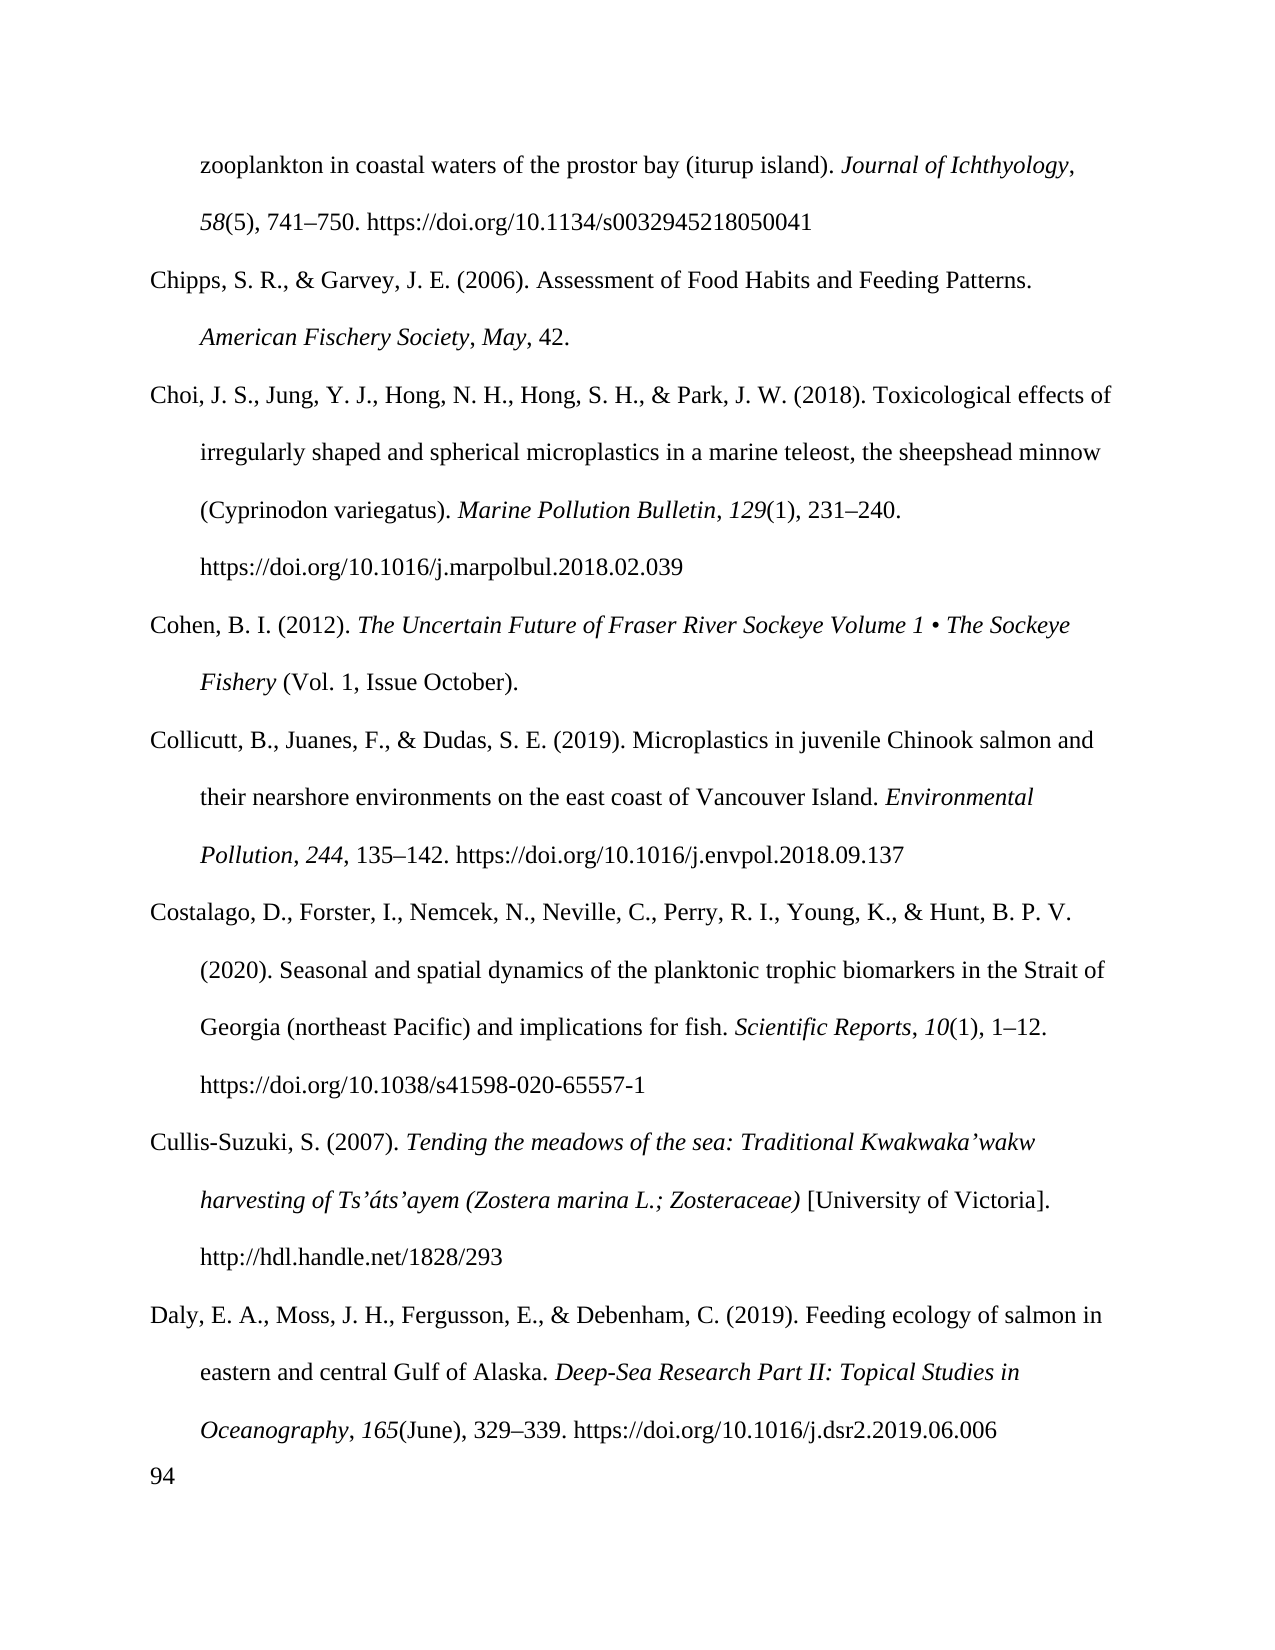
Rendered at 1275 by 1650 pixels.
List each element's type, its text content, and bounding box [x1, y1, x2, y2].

text Costalago, D., Forster, I., Nemcek, N., Neville, C., Perry, R. I., Young, K., & Hunt, B. P. V. (2020). Seasonal and spatial dynamics of the planktonic trophic biomarkers in the Strait of Georgia (northeast Pacific) and implications for fish. Scientific Reports, 10(1), 1–12. https://doi.org/10.1038/s41598-020-65557-1 [150, 897, 1125, 1099]
text Choi, J. S., Jung, Y. J., Hong, N. H., Hong, S. H., & Park, J. W. (2018). Toxicological effects of irregularly shaped and spherical microplastics in a marine teleost, the sheepshead minnow (Cyprinodon variegatus). Marine Pollution Bulletin, 129(1), 231–240. https://doi.org/10.1016/j.marpolbul.2018.02.039 [150, 380, 1125, 581]
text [150, 150, 1125, 236]
text Daly, E. A., Moss, J. H., Fergusson, E., & Debenham, C. (2019). Feeding ecology of salmon in eastern and central Gulf of Alaska. Deep-Sea Research Part II: Topical Studies in Oceanography, 165(June), 329–339. https://doi.org/10.1016/j.dsr2.2019.06.006 [150, 1300, 1125, 1444]
text Cullis-Suzuki, S. (2007). Tending the meadows of the sea: Traditional Kwakwaka’wakw harvesting of Ts’áts’ayem (Zostera marina L.; Zosteraceae) [University of Victoria]. http://hdl.handle.net/1828/293 [150, 1127, 1125, 1271]
text Collicutt, B., Juanes, F., & Dudas, S. E. (2019). Microplastics in juvenile Chinook salmon and their nearshore environments on the east coast of Vancouver Island. Environmental Pollution, 244, 135–142. https://doi.org/10.1016/j.envpol.2018.09.137 [150, 725, 1125, 869]
text Cohen, B. I. (2012). The Uncertain Future of Fraser River Sockeye Volume 1 • The Sockeye Fishery (Vol. 1, Issue October). [150, 610, 1125, 696]
text Chipps, S. R., & Garvey, J. E. (2006). Assessment of Food Habits and Feeding Patterns. American Fischery Society, May, 42. [150, 265, 1125, 351]
